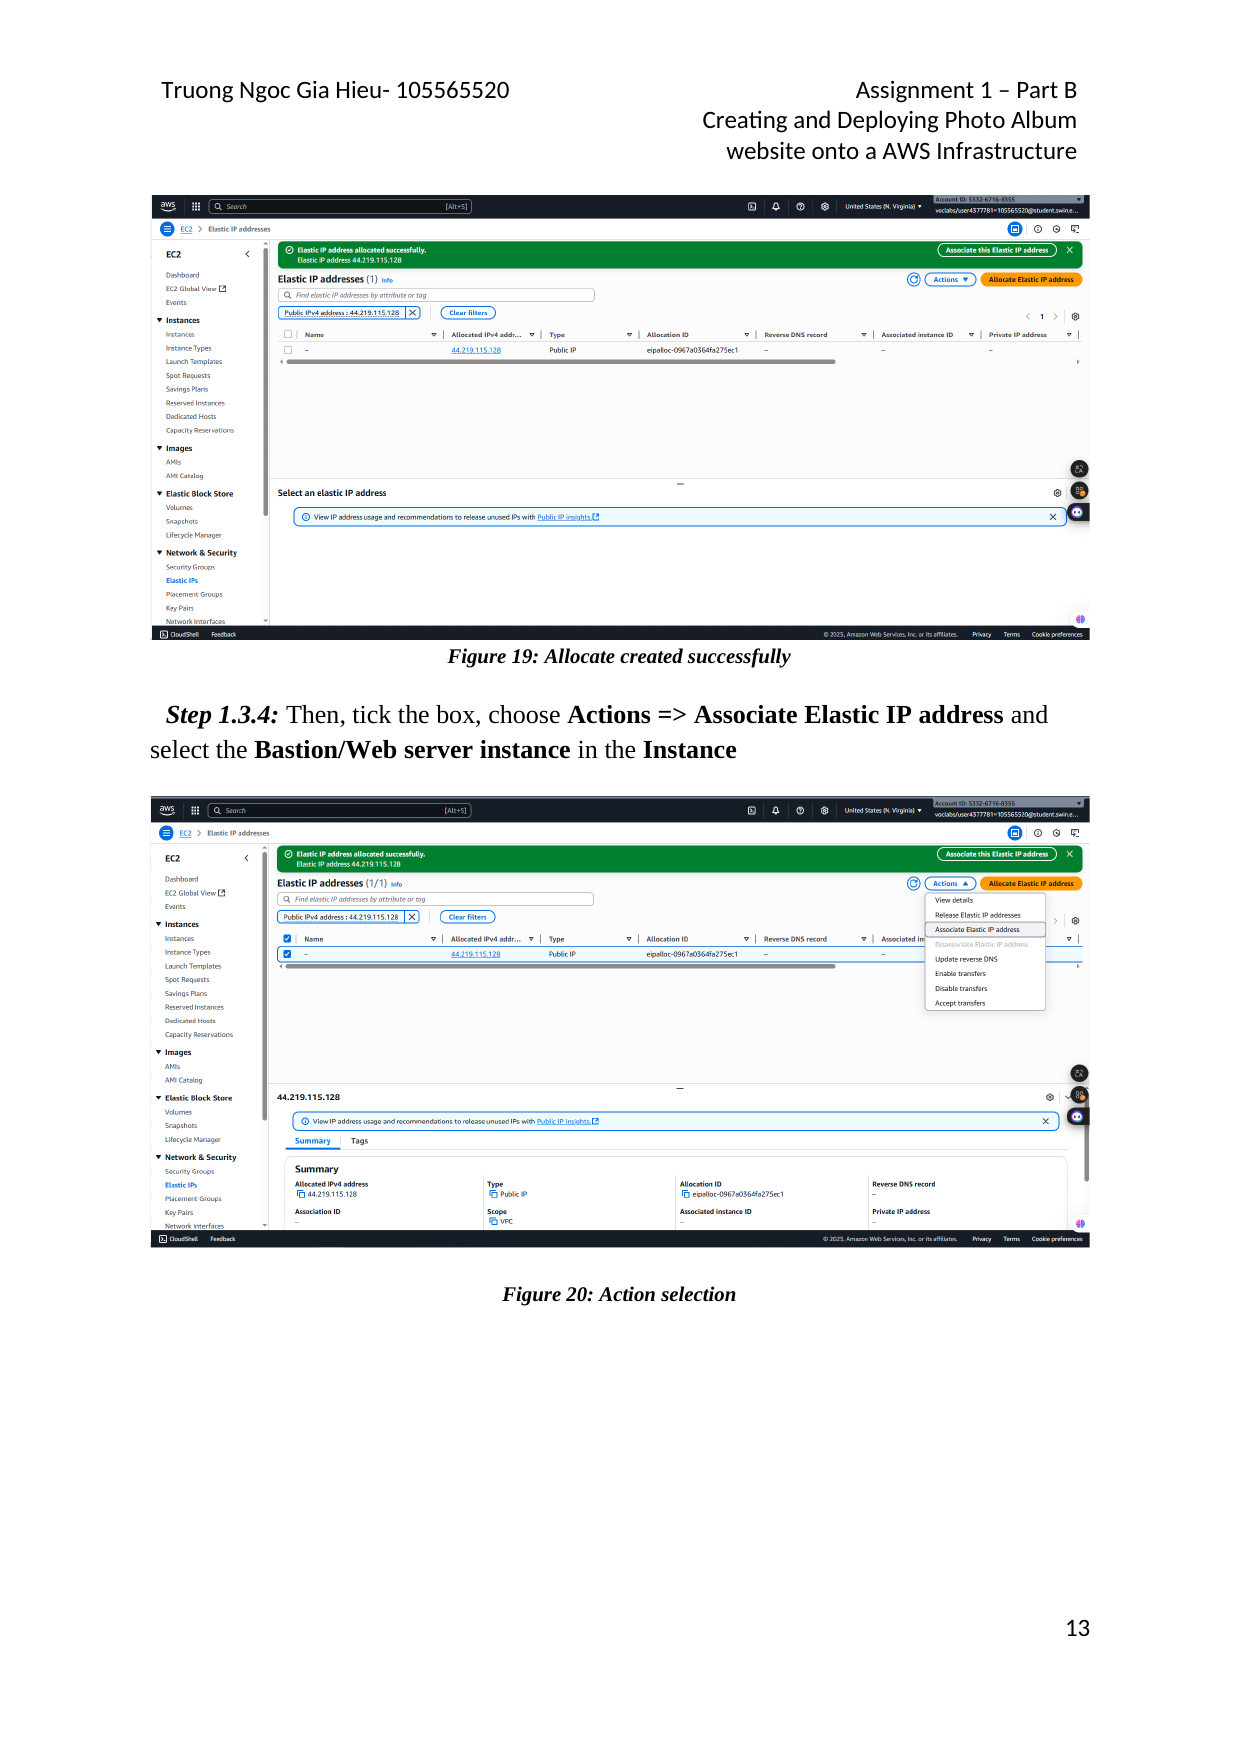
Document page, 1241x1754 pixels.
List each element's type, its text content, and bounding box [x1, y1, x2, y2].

text Figure 20: Action selection [150, 1282, 1090, 1306]
text Figure 19: Allocate created successfully [150, 644, 1090, 668]
picture [150, 195, 1090, 640]
text Step 1.3.4: Then, tick the box, choose Actions => Associate Elastic IP address and select the Bastion/Web server instance in the Instance [150, 699, 1090, 764]
picture [150, 796, 1090, 1248]
